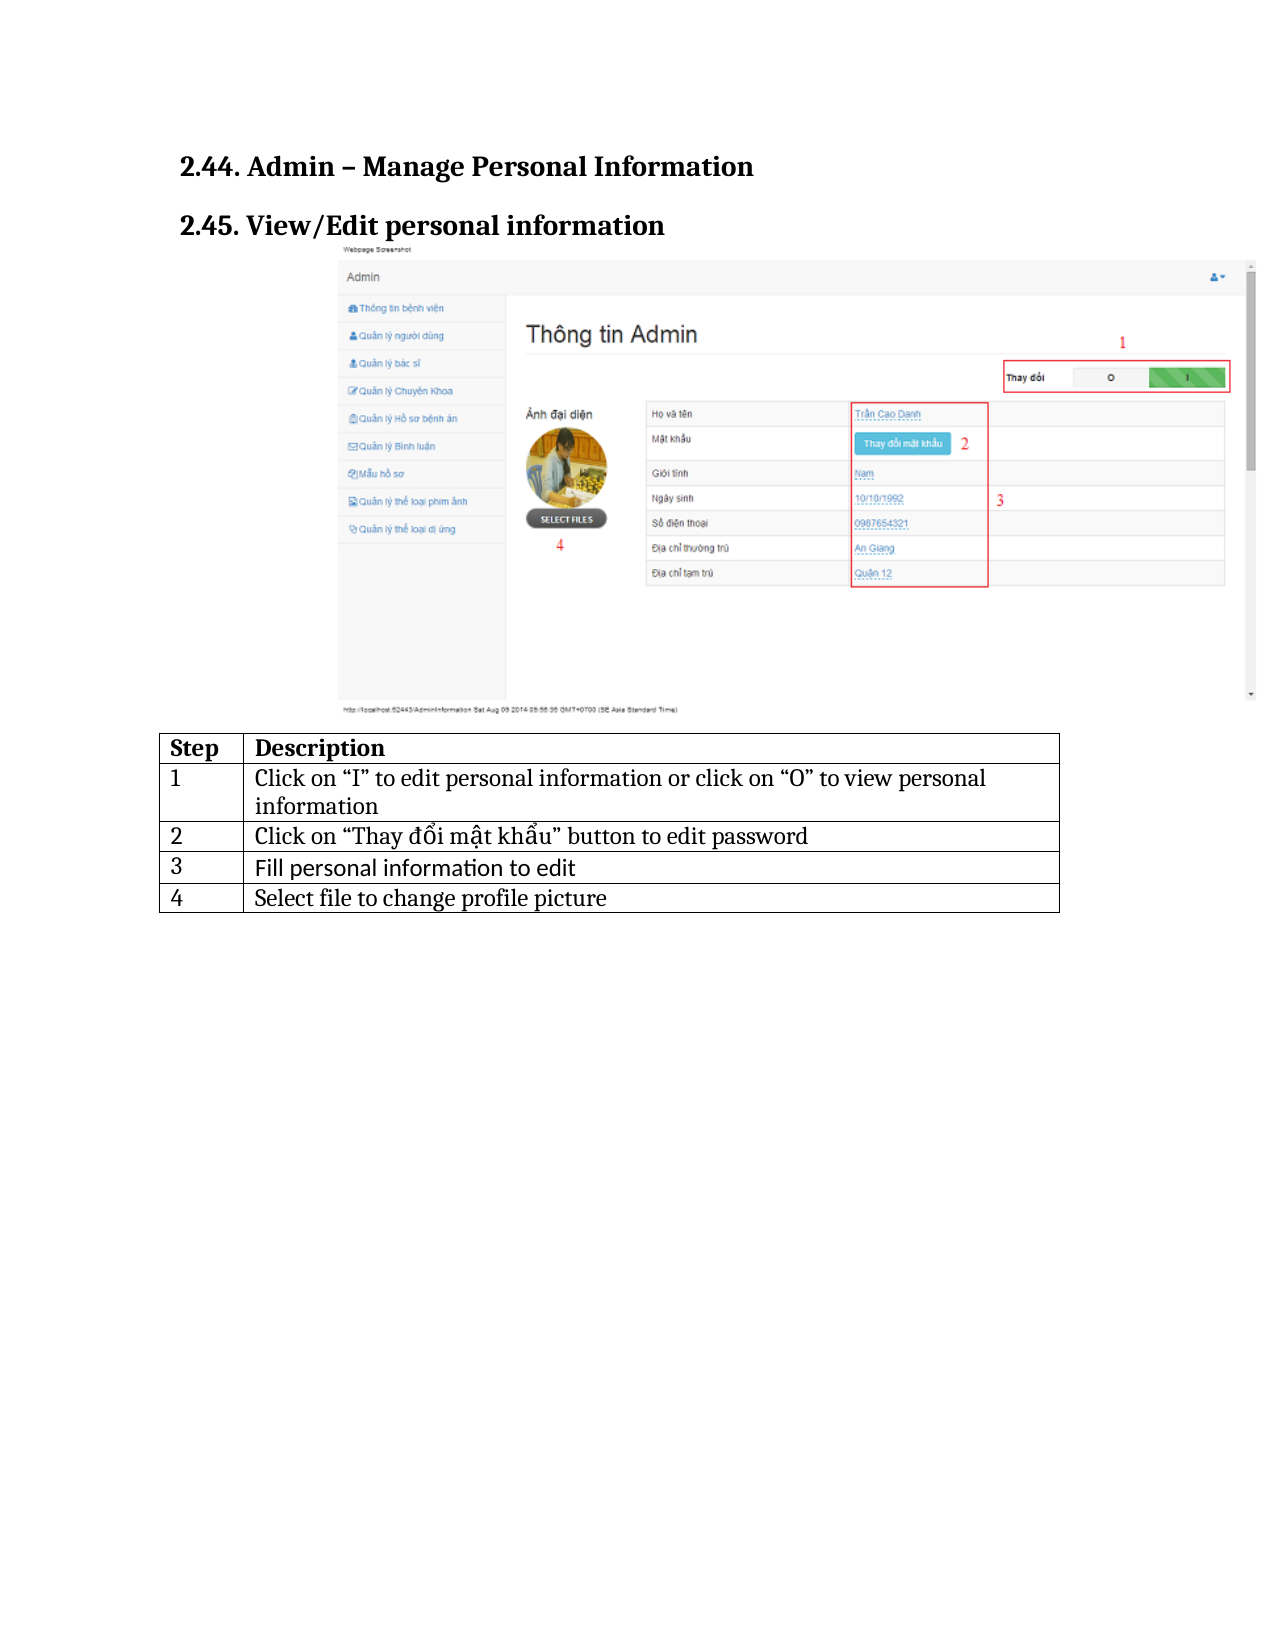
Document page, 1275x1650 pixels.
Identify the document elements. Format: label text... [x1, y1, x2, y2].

table_cell Click on “Thay đổi mật khẩu” button to edit password [244, 822, 1059, 851]
table_header Description [244, 734, 1059, 762]
subtitle View/Edit personal information [180, 209, 1125, 243]
table_cell 4 [160, 884, 243, 912]
picture [337, 247, 1257, 714]
table_cell 3 [160, 852, 243, 882]
table_cell Click on “I” to edit personal information or click on “O” to view personal information [244, 764, 1059, 821]
table_cell 2 [160, 822, 243, 851]
subtitle Admin – Manage Personal Information [180, 150, 1125, 183]
table_header Step [160, 734, 243, 762]
table_cell Fill personal information to edit [244, 852, 1059, 882]
table_cell 1 [160, 764, 243, 821]
table_cell Select file to change profile picture [244, 884, 1059, 912]
